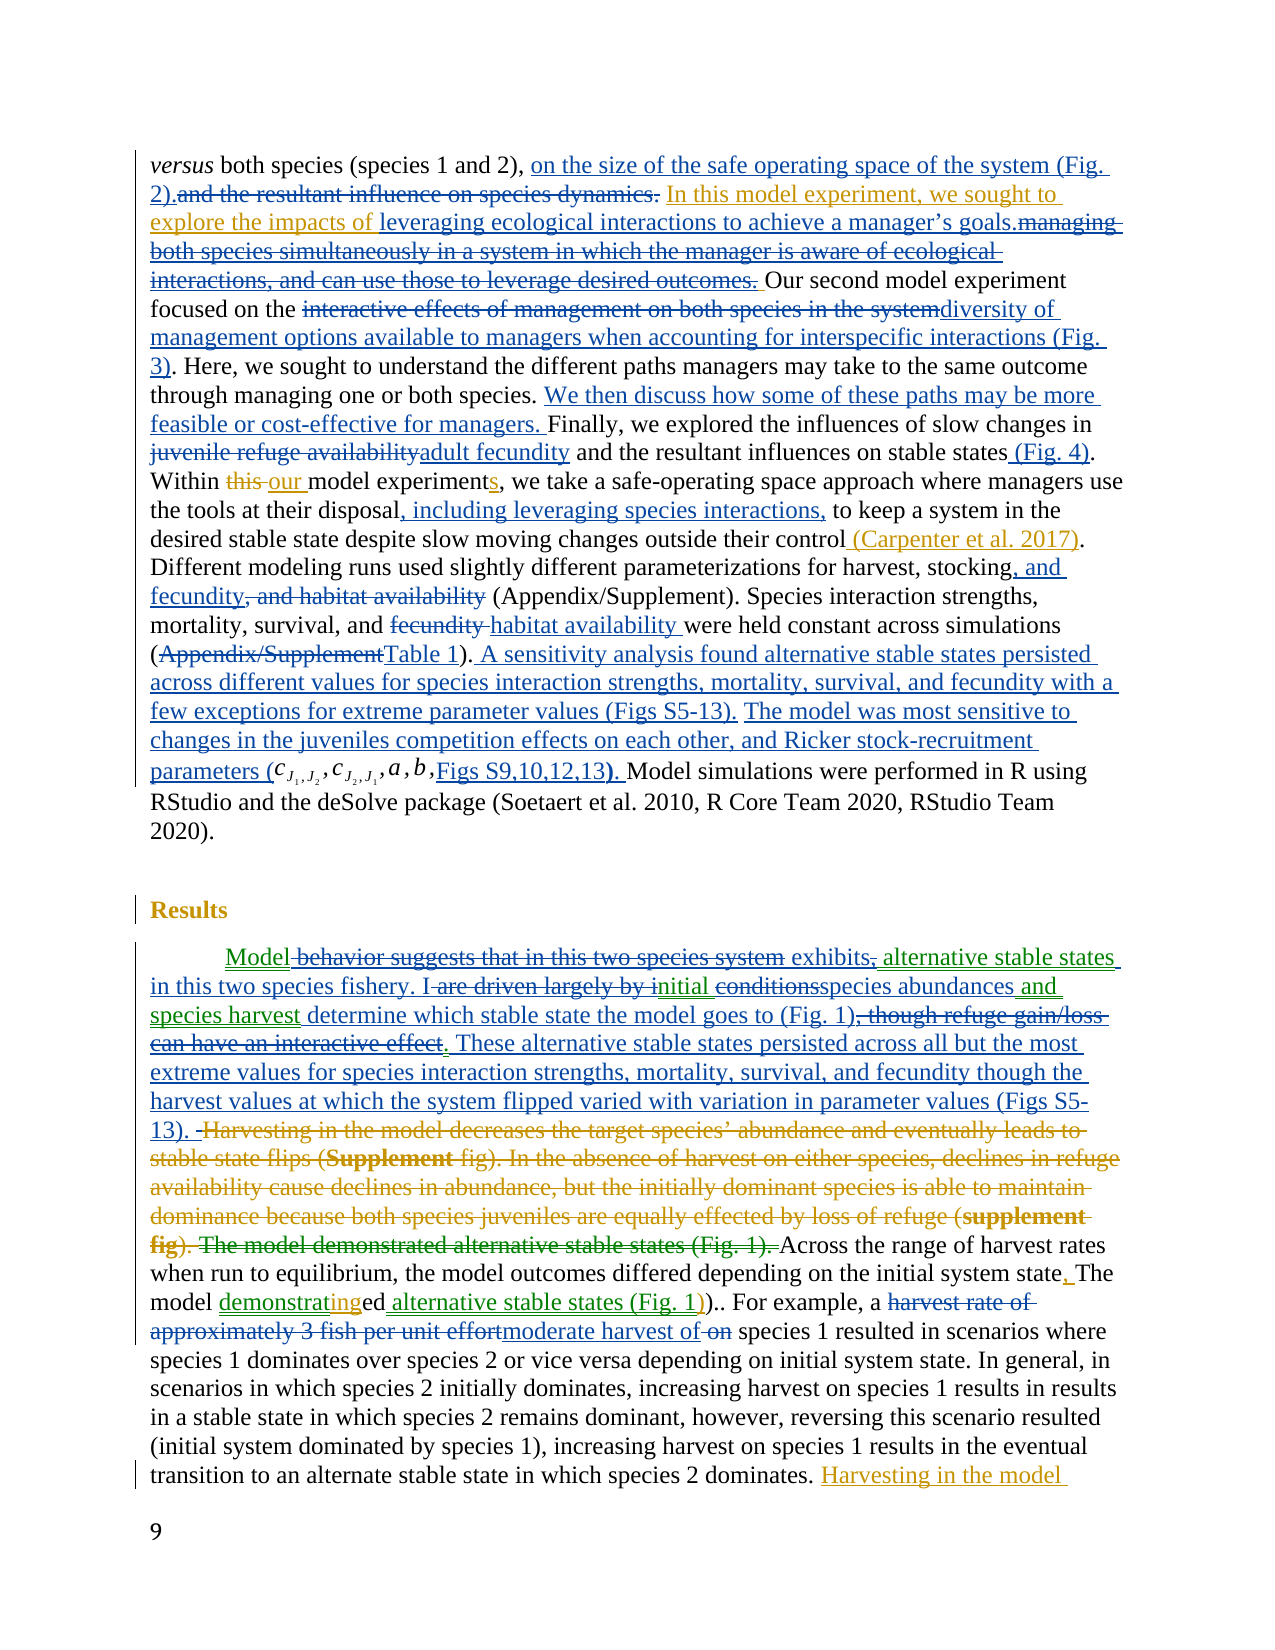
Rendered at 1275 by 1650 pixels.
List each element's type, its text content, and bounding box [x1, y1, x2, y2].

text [150, 150, 1125, 845]
subtitle Results [150, 895, 1125, 923]
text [150, 942, 1125, 1488]
